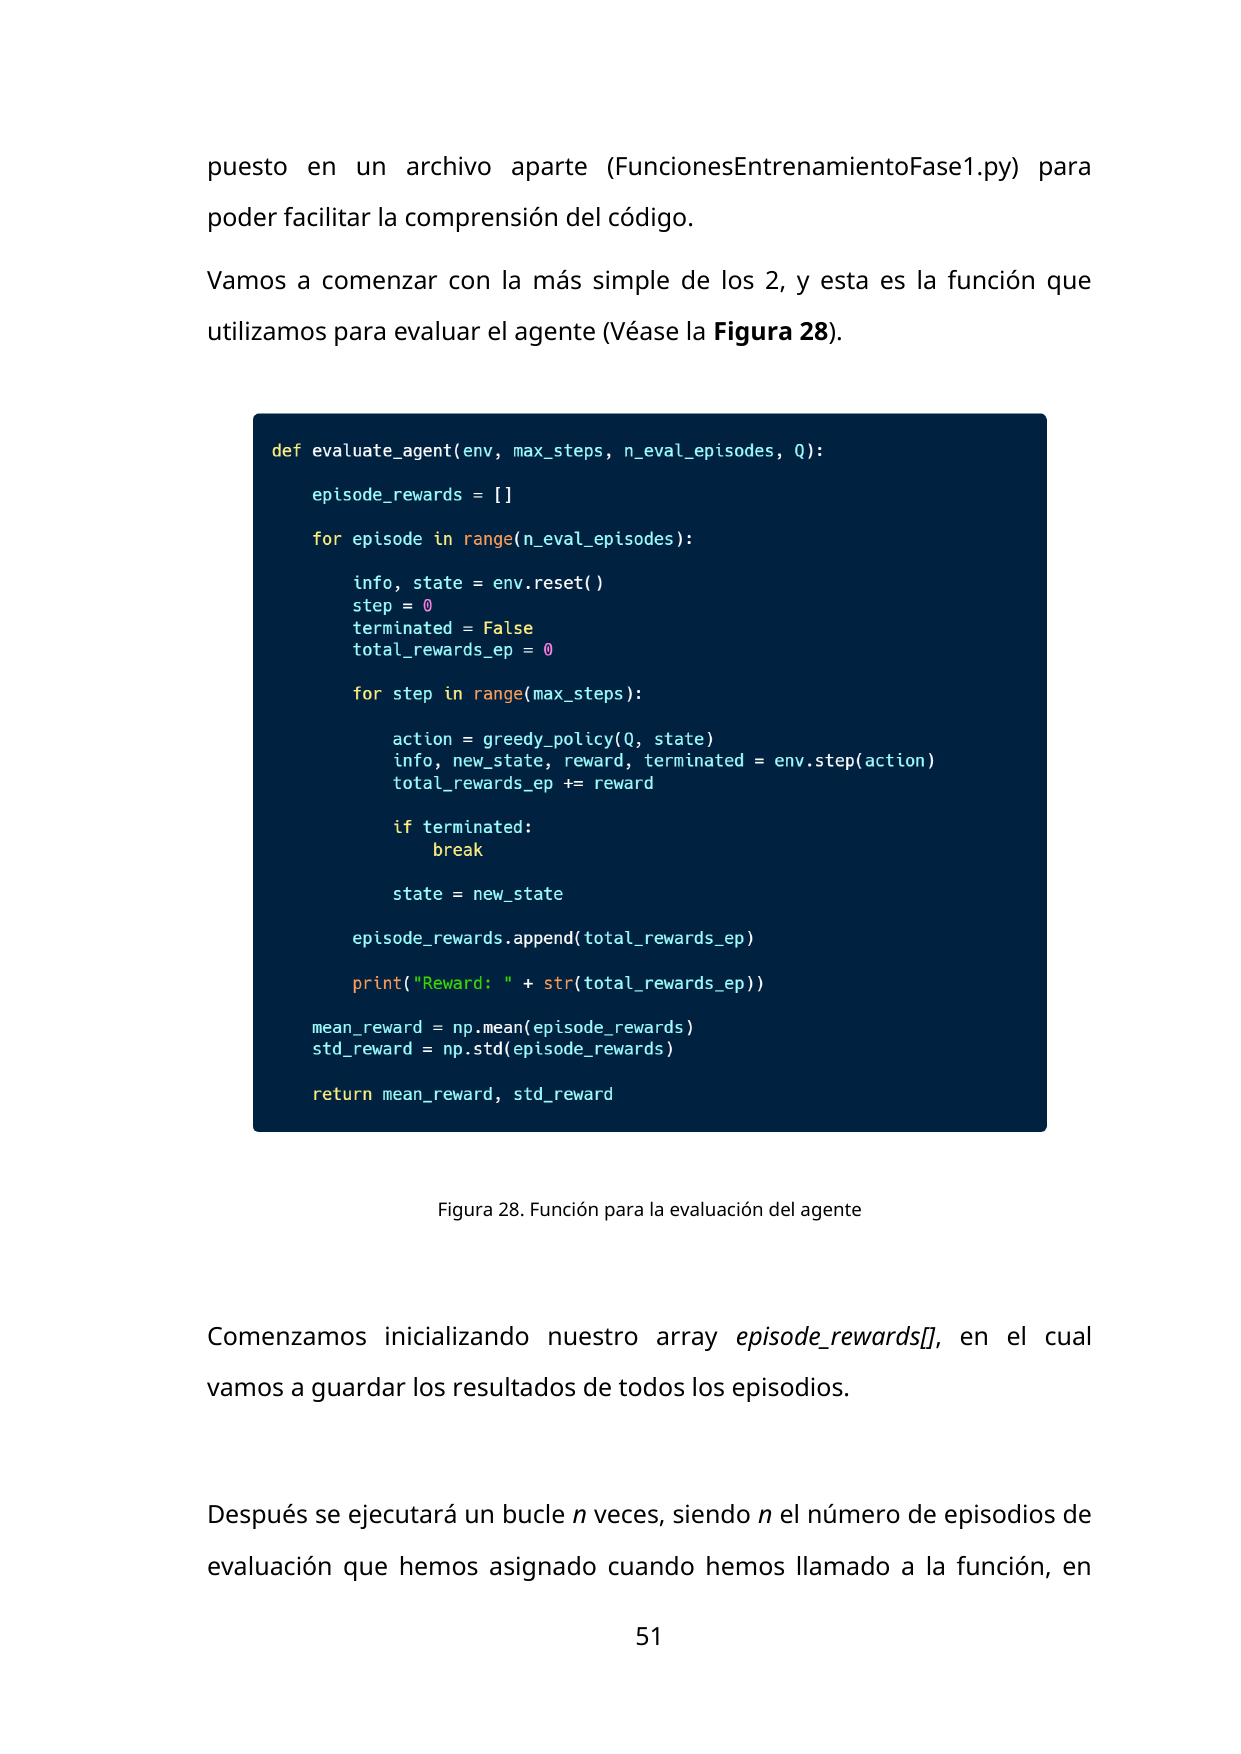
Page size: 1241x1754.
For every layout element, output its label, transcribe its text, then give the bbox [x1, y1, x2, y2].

text Vamos a comenzar con la más simple de los 2, y esta es la función que utilizamos para evaluar el agente (Véase la Figura 28). [207, 263, 1092, 348]
text Comenzamos inicializando nuestro array episode_rewards[], en el cual vamos a guardar los resultados de todos los episodios. [207, 1319, 1092, 1404]
text Figura 28. Función para la evaluación del agente [207, 1196, 1092, 1222]
picture [206, 377, 1093, 1167]
